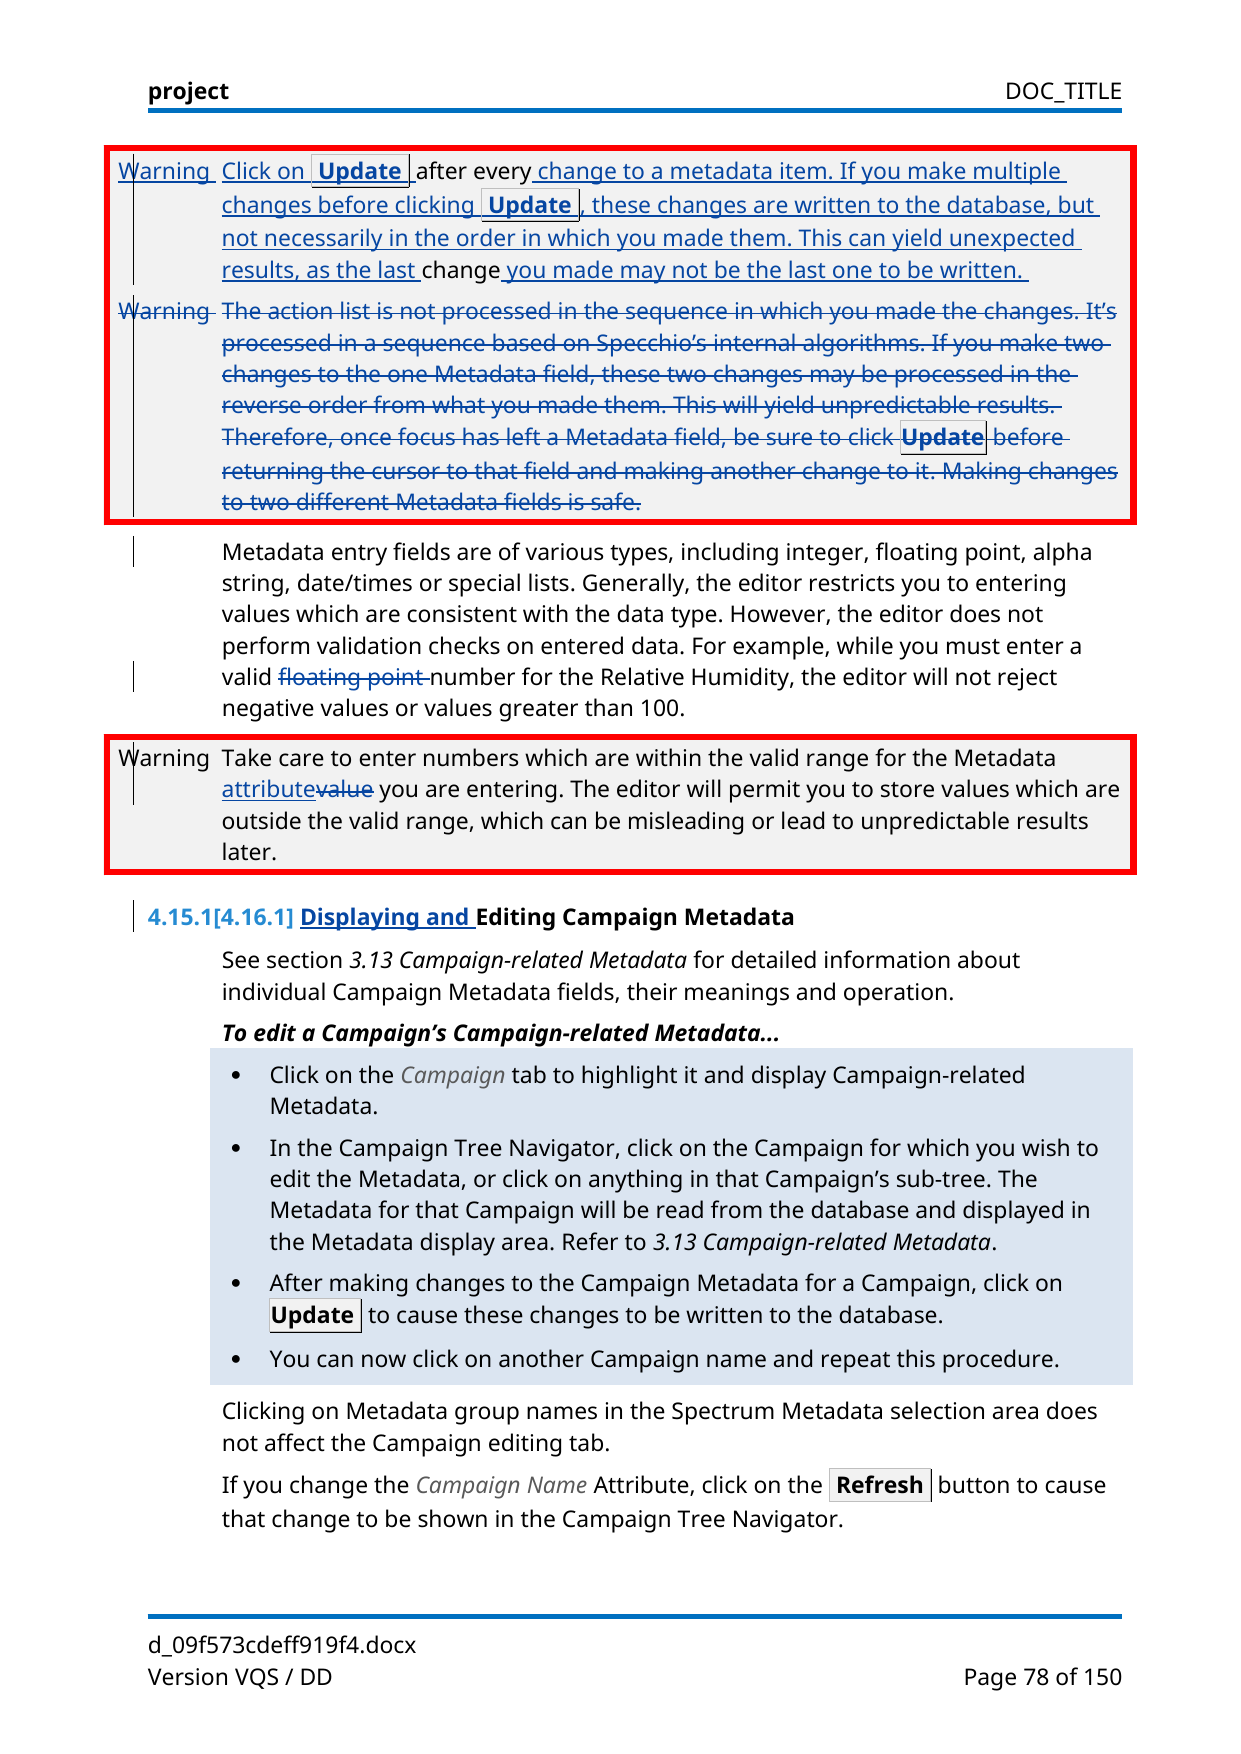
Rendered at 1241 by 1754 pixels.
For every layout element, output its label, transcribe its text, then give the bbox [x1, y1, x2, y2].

table_header Click on the Campaign tab to highlight it and display Campaign-related Metadata. In the Campaign Tree Navigator, click on the Campaign for which you wish to edit the Metadata, or click on anything in that Campaign’s sub-tree. The Metadata for that Campaign will be read from the database and displayed in the Metadata display area. Refer to . After making changes to the Campaign Metadata for a Campaign, click on Update to cause these changes to be written to the database. You can now click on another Campaign name and repeat this procedure. [210, 1048, 1133, 1385]
subtitle Editing Campaign Metadata [148, 900, 1122, 932]
text after everychange [110, 151, 1130, 285]
subtitle To edit a Campaign’s Campaign-related Metadata... [222, 1017, 1122, 1048]
text Clicking on Metadata group names in the Spectrum Metadata selection area does not affect the Campaign editing tab. [222, 1395, 1122, 1458]
text Metadata entry fields are of various types, including integer, floating point, alpha string, date/times or special lists. Generally, the editor restricts you to entering values which are consistent with the data type. However, the editor does not perform validation checks on entered data. For example, while you must enter a valid number for the Relative Humidity, the editor will not reject negative values or values greater than 100. [222, 536, 1122, 723]
text Warning Take care to enter numbers which are within the valid range for the Metadata you are entering. The editor will permit you to store values which are outside the valid range, which can be misleading or lead to unpredictable results later. [110, 740, 1130, 869]
text If you change the Campaign Name Attribute, click on the Refresh button to cause that change to be shown in the Campaign Tree Navigator. [222, 1468, 1122, 1534]
